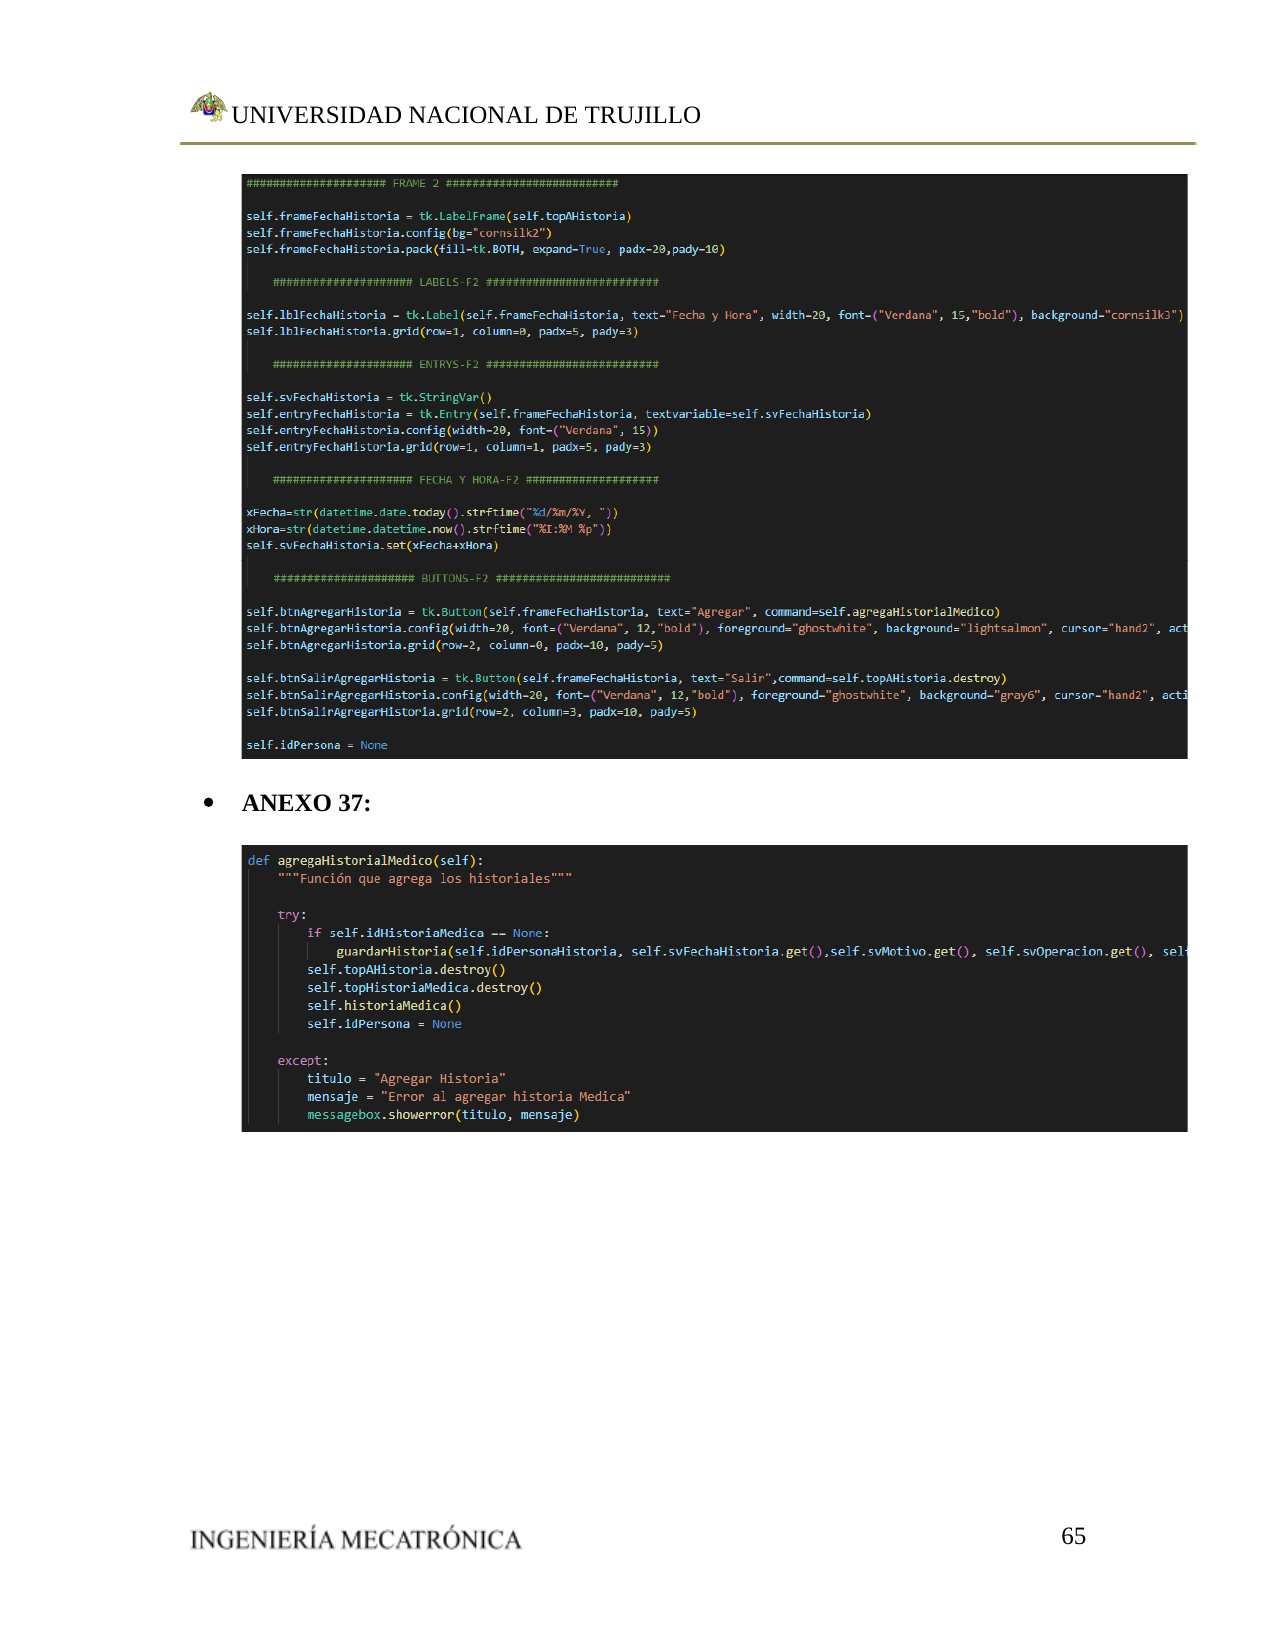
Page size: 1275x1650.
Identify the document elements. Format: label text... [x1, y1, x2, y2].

picture [176, 1509, 569, 1570]
list ANEXO 37: [204, 788, 1112, 816]
picture [241, 174, 1188, 759]
picture [190, 91, 228, 123]
picture [241, 845, 1188, 1132]
